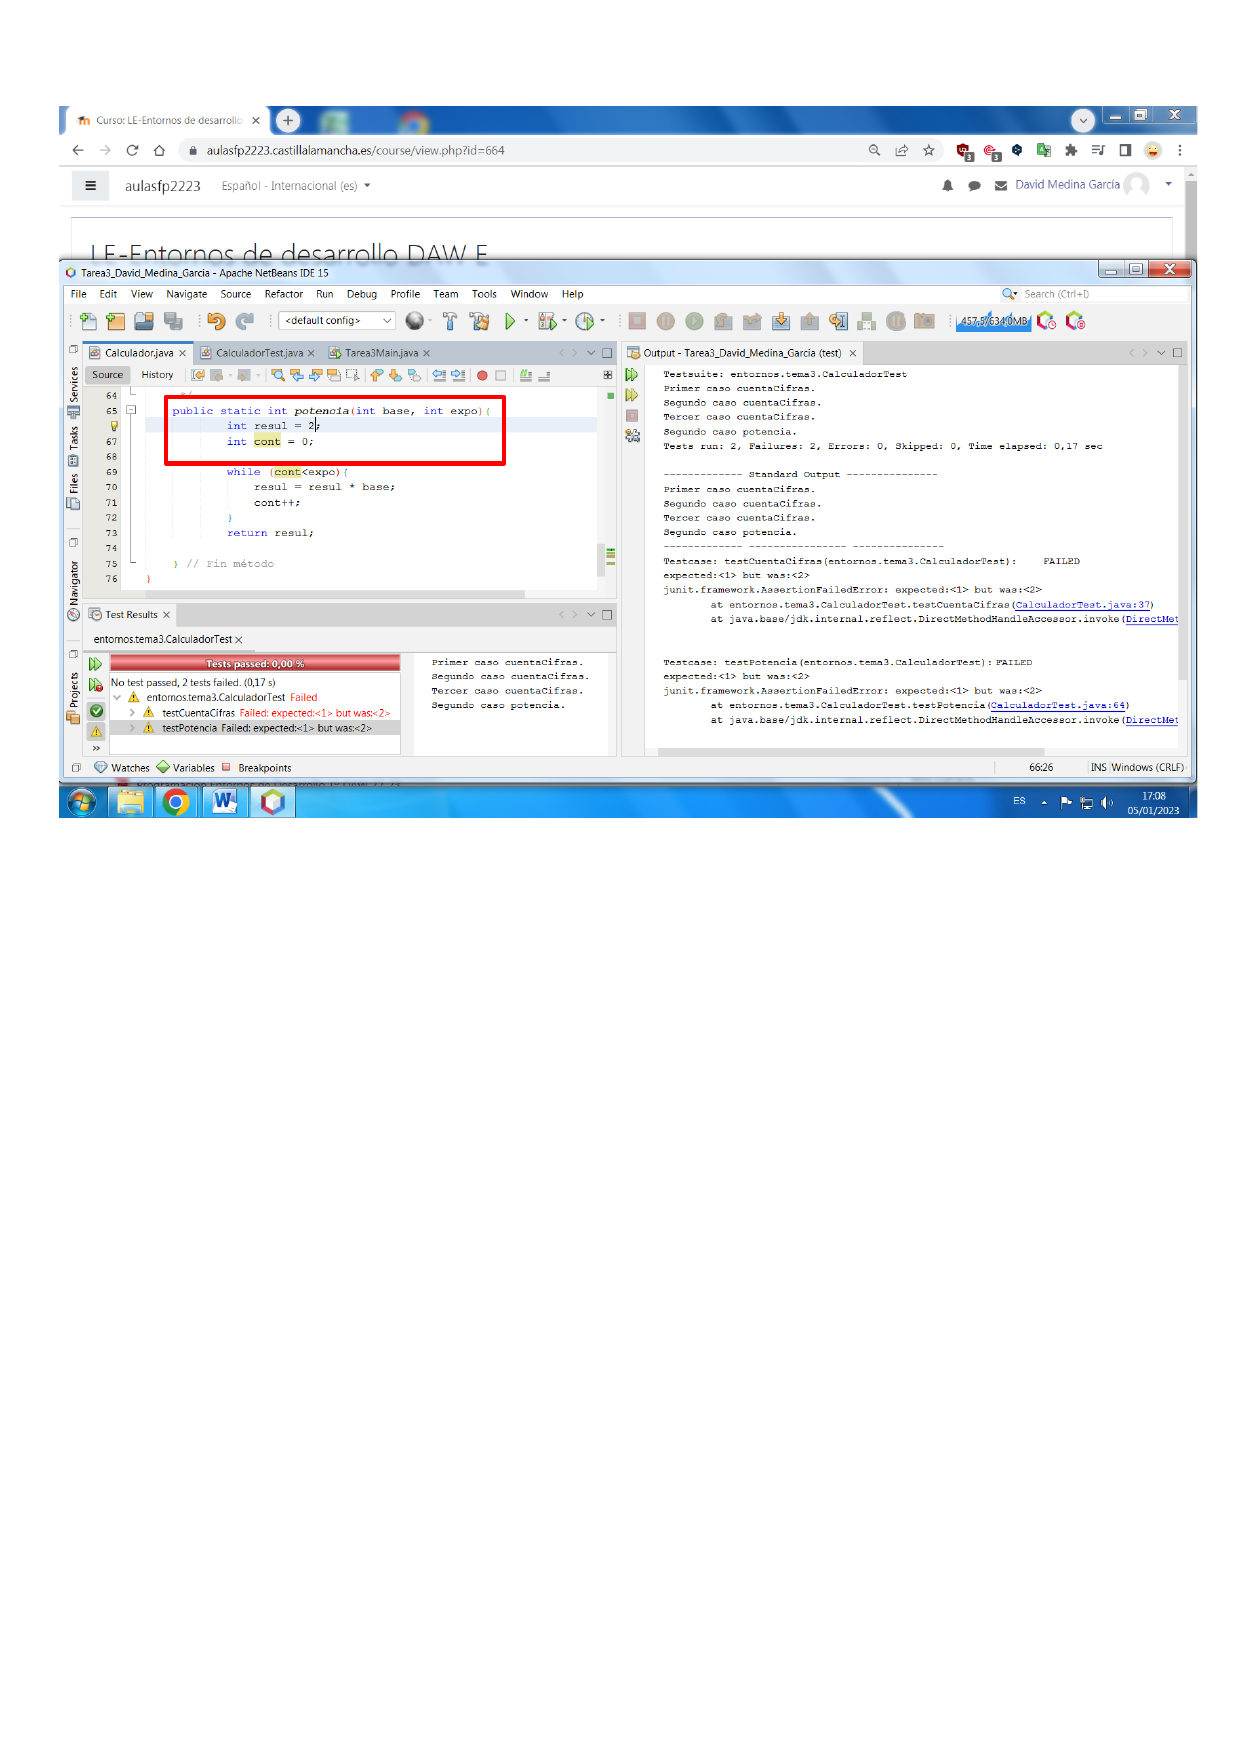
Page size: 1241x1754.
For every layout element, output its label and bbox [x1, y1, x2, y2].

picture [59, 106, 1198, 818]
